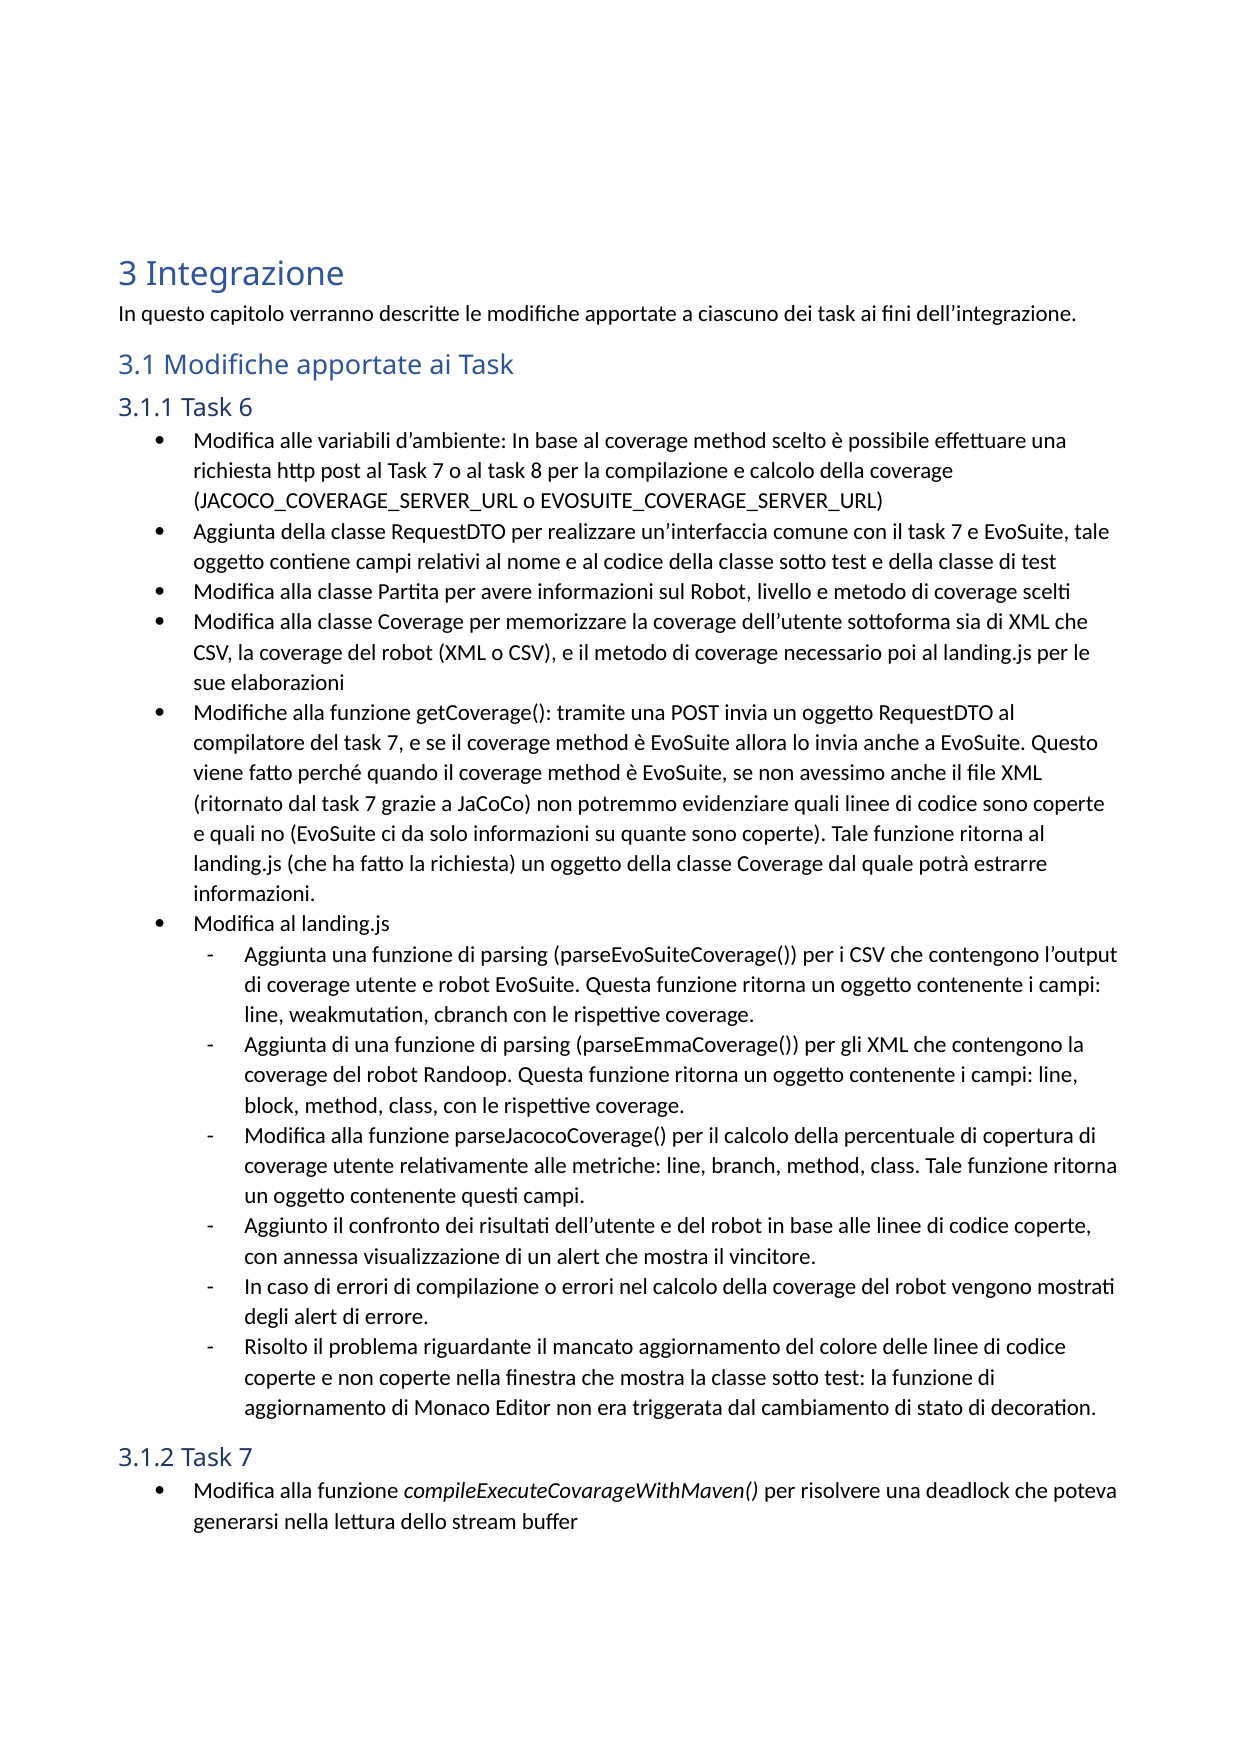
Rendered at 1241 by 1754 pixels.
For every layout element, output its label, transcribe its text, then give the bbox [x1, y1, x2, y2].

list Modifica alla classe Partita per avere informazioni sul Robot, livello e metodo di coverage scelti [156, 577, 1122, 605]
list Aggiunto il confronto dei risultati dell’utente e del robot in base alle linee di codice coperte, con annessa visualizzazione di un alert che mostra il vincitore. [207, 1212, 1122, 1270]
list Modifica al landing.js [156, 909, 1122, 938]
list Modifica alla funzione parseJacocoCoverage() per il calcolo della percentuale di copertura di coverage utente relativamente alle metriche: line, branch, method, class. Tale funzione ritorna un oggetto contenente questi campi. [207, 1121, 1122, 1209]
list Aggiunta una funzione di parsing (parseEvoSuiteCoverage()) per i CSV che contengono l’output di coverage utente e robot EvoSuite. Questa funzione ritorna un oggetto contenente i campi: line, weakmutation, cbranch con le rispettive coverage. [207, 940, 1122, 1028]
list Modifica alle variabili d’ambiente: In base al coverage method scelto è possibile effettuare una richiesta http post al Task 7 o al task 8 per la compilazione e calcolo della coverage (JACOCO_COVERAGE_SERVER_URL o EVOSUITE_COVERAGE_SERVER_URL) [156, 426, 1122, 515]
subtitle 3 Integrazione [118, 250, 1122, 295]
list Modifica alla classe Coverage per memorizzare la coverage dell’utente sottoforma sia di XML che CSV, la coverage del robot (XML o CSV), e il metodo di coverage necessario poi al landing.js per le sue elaborazioni [156, 607, 1122, 696]
list Aggiunta della classe RequestDTO per realizzare un’interfaccia comune con il task 7 e EvoSuite, tale oggetto contiene campi relativi al nome e al codice della classe sotto test e della classe di test [156, 517, 1122, 575]
subtitle 3.1 Modifiche apportate ai Task [118, 346, 1122, 382]
list Risolto il problema riguardante il mancato aggiornamento del colore delle linee di codice coperte e non coperte nella finestra che mostra la classe sotto test: la funzione di aggiornamento di Monaco Editor non era triggerata dal cambiamento di stato di decoration. [207, 1332, 1122, 1421]
list In caso di errori di compilazione o errori nel calcolo della coverage del robot vengono mostrati degli alert di errore. [207, 1272, 1122, 1330]
list Modifica alla funzione compileExecuteCovarageWithMaven() per risolvere una deadlock che poteva generarsi nella lettura dello stream buffer [156, 1477, 1122, 1535]
list Aggiunta di una funzione di parsing (parseEmmaCoverage()) per gli XML che contengono la coverage del robot Randoop. Questa funzione ritorna un oggetto contenente i campi: line, block, method, class, con le rispettive coverage. [207, 1030, 1122, 1119]
subtitle 3.1.1 Task 6 [118, 389, 1122, 423]
list Modifiche alla funzione getCoverage(): tramite una POST invia un oggetto RequestDTO al compilatore del task 7, e se il coverage method è EvoSuite allora lo invia anche a EvoSuite. Questo viene fatto perché quando il coverage method è EvoSuite, se non avessimo anche il file XML (ritornato dal task 7 grazie a JaCoCo) non potremmo evidenziare quali linee di codice sono coperte e quali no (EvoSuite ci da solo informazioni su quante sono coperte). Tale funzione ritorna al landing.js (che ha fatto la richiesta) un oggetto della classe Coverage dal quale potrà estrarre informazioni. [156, 698, 1122, 907]
text In questo capitolo verranno descritte le modifiche apportate a ciascuno dei task ai fini dell’integrazione. [118, 299, 1122, 327]
subtitle 3.1.2 Task 7 [118, 1440, 1122, 1474]
